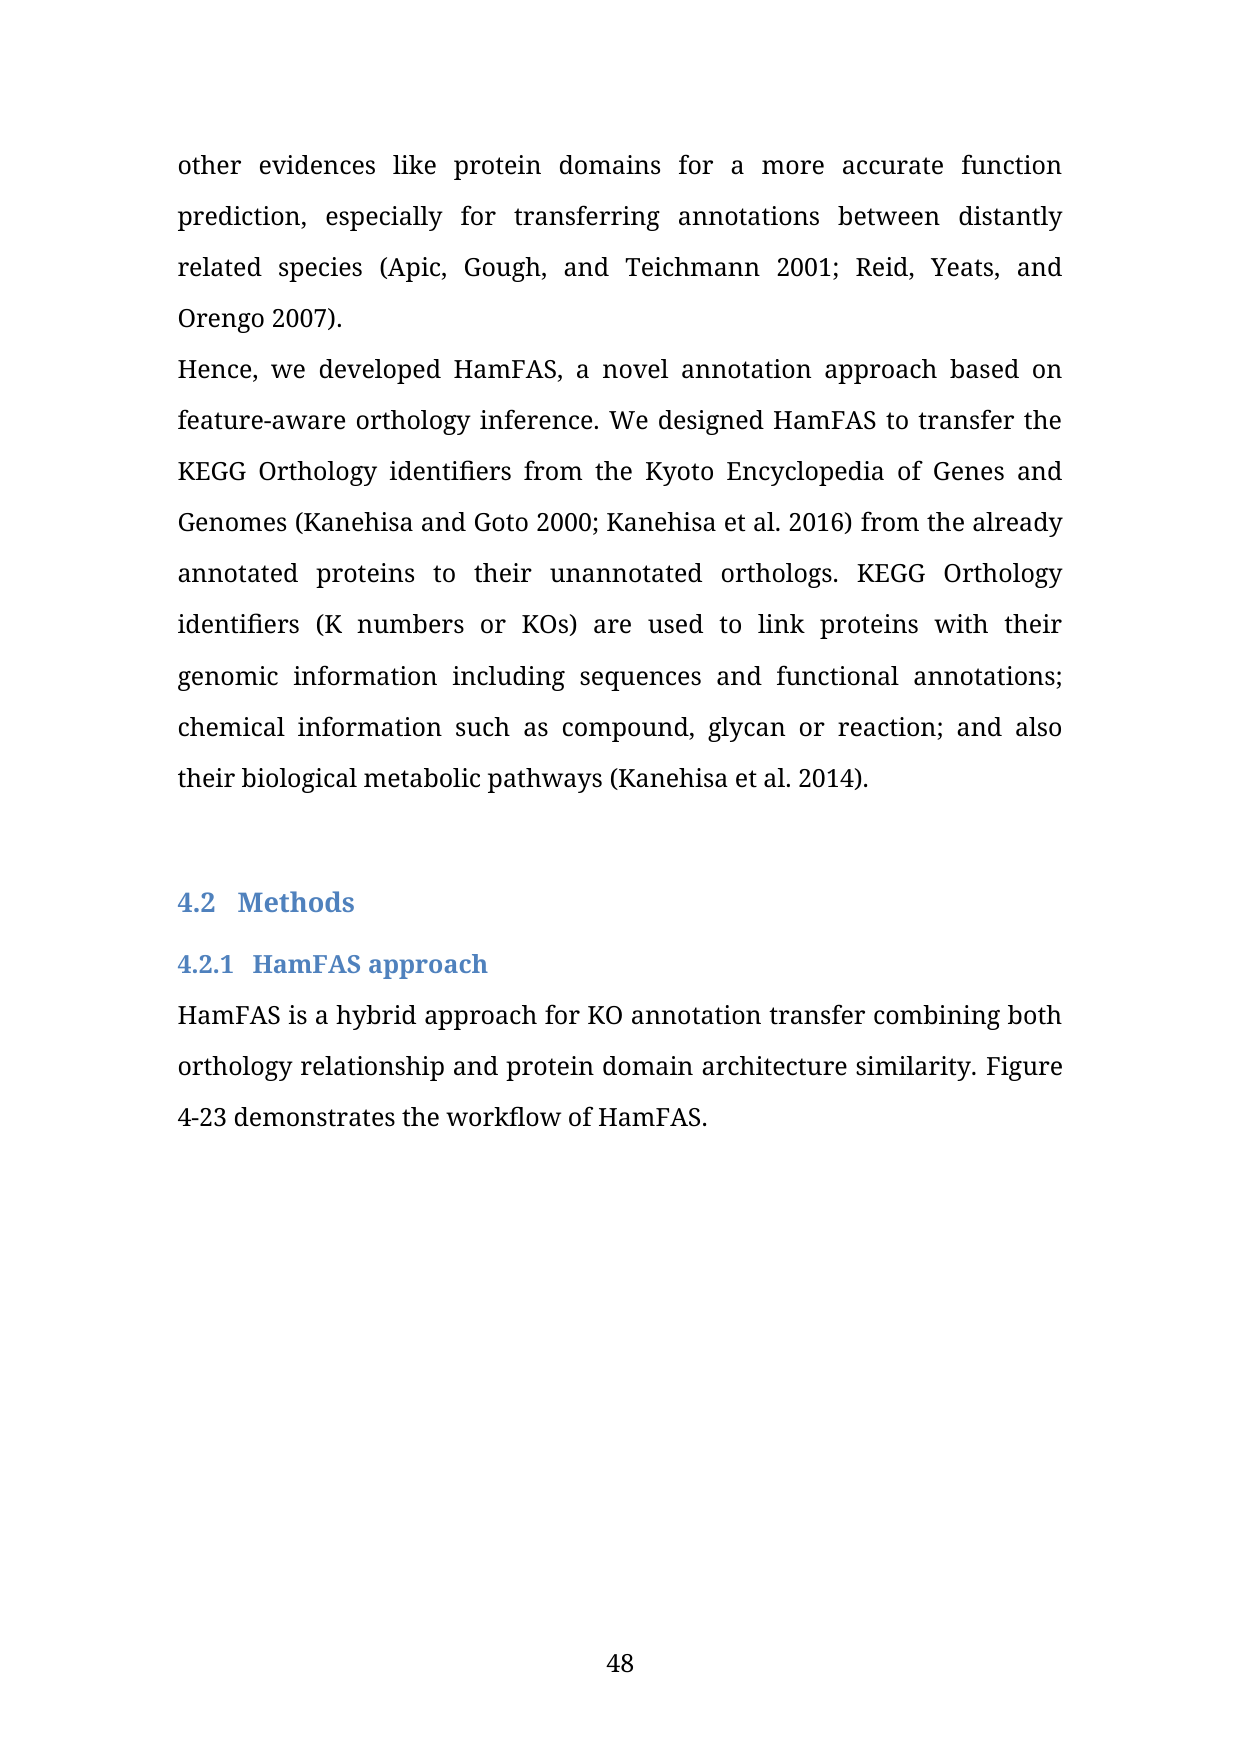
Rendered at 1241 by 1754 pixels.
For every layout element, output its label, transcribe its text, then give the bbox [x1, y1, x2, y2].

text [177, 148, 1063, 335]
subtitle HamFAS approach [177, 946, 1063, 980]
text Hence, we developed HamFAS, a novel annotation approach based on feature-aware orthology inference. We designed HamFAS to transfer the KEGG Orthology identifiers from the Kyoto Encyclopedia of Genes and Genomes (Kanehisa and Goto 2000; Kanehisa et al. 2016) from the already annotated proteins to their unannotated orthologs. KEGG Orthology identifiers (K numbers or KOs) are used to link proteins with their genomic information including sequences and functional annotations; chemical information such as compound, glycan or reaction; and also their biological metabolic pathways (Kanehisa et al. 2014). [177, 352, 1063, 794]
subtitle Methods [177, 883, 1063, 920]
